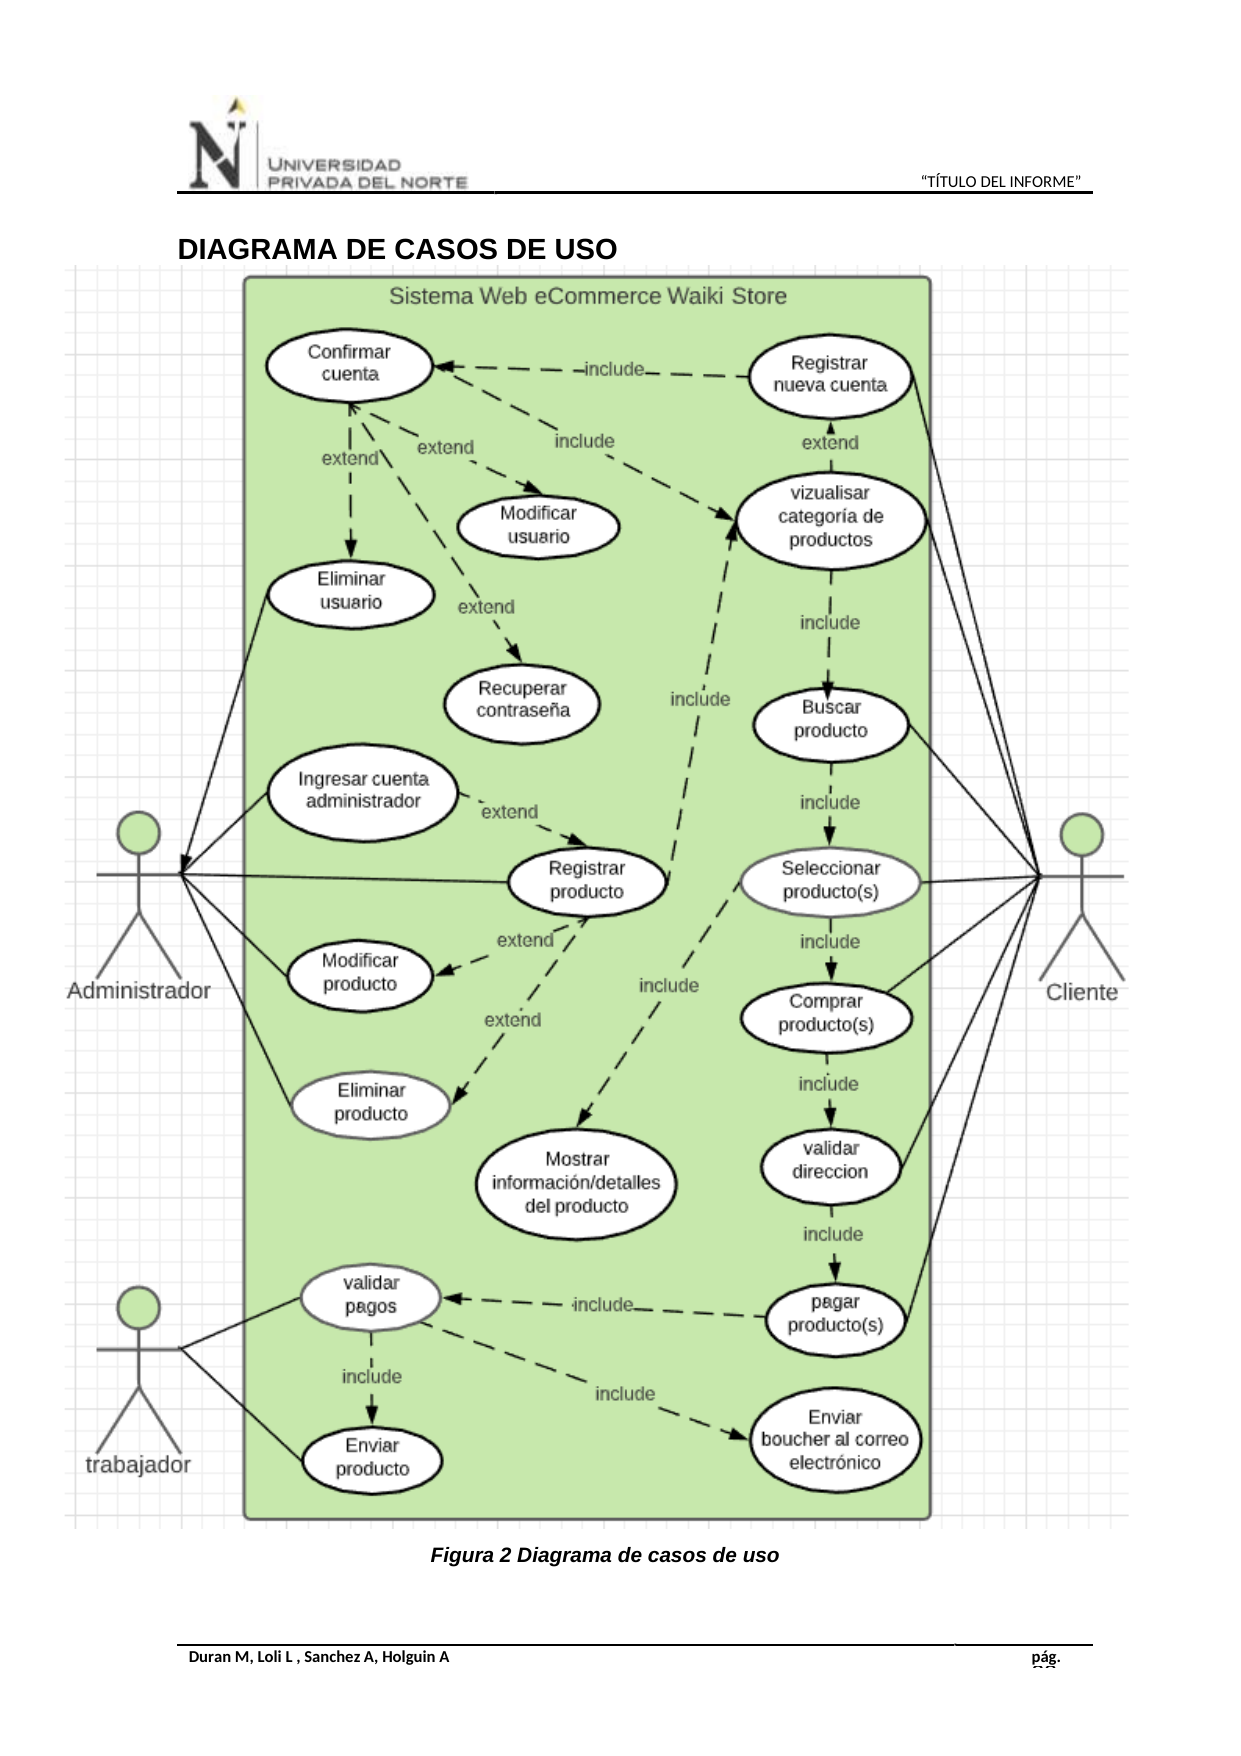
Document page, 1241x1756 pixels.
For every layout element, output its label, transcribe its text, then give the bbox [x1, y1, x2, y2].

subtitle DIAGRAMA DE CASOS DE USO [177, 232, 1180, 265]
picture [64, 265, 1129, 1529]
text Figura 2 Diagrama de casos de uso [193, 1543, 1019, 1567]
picture [188, 95, 469, 191]
